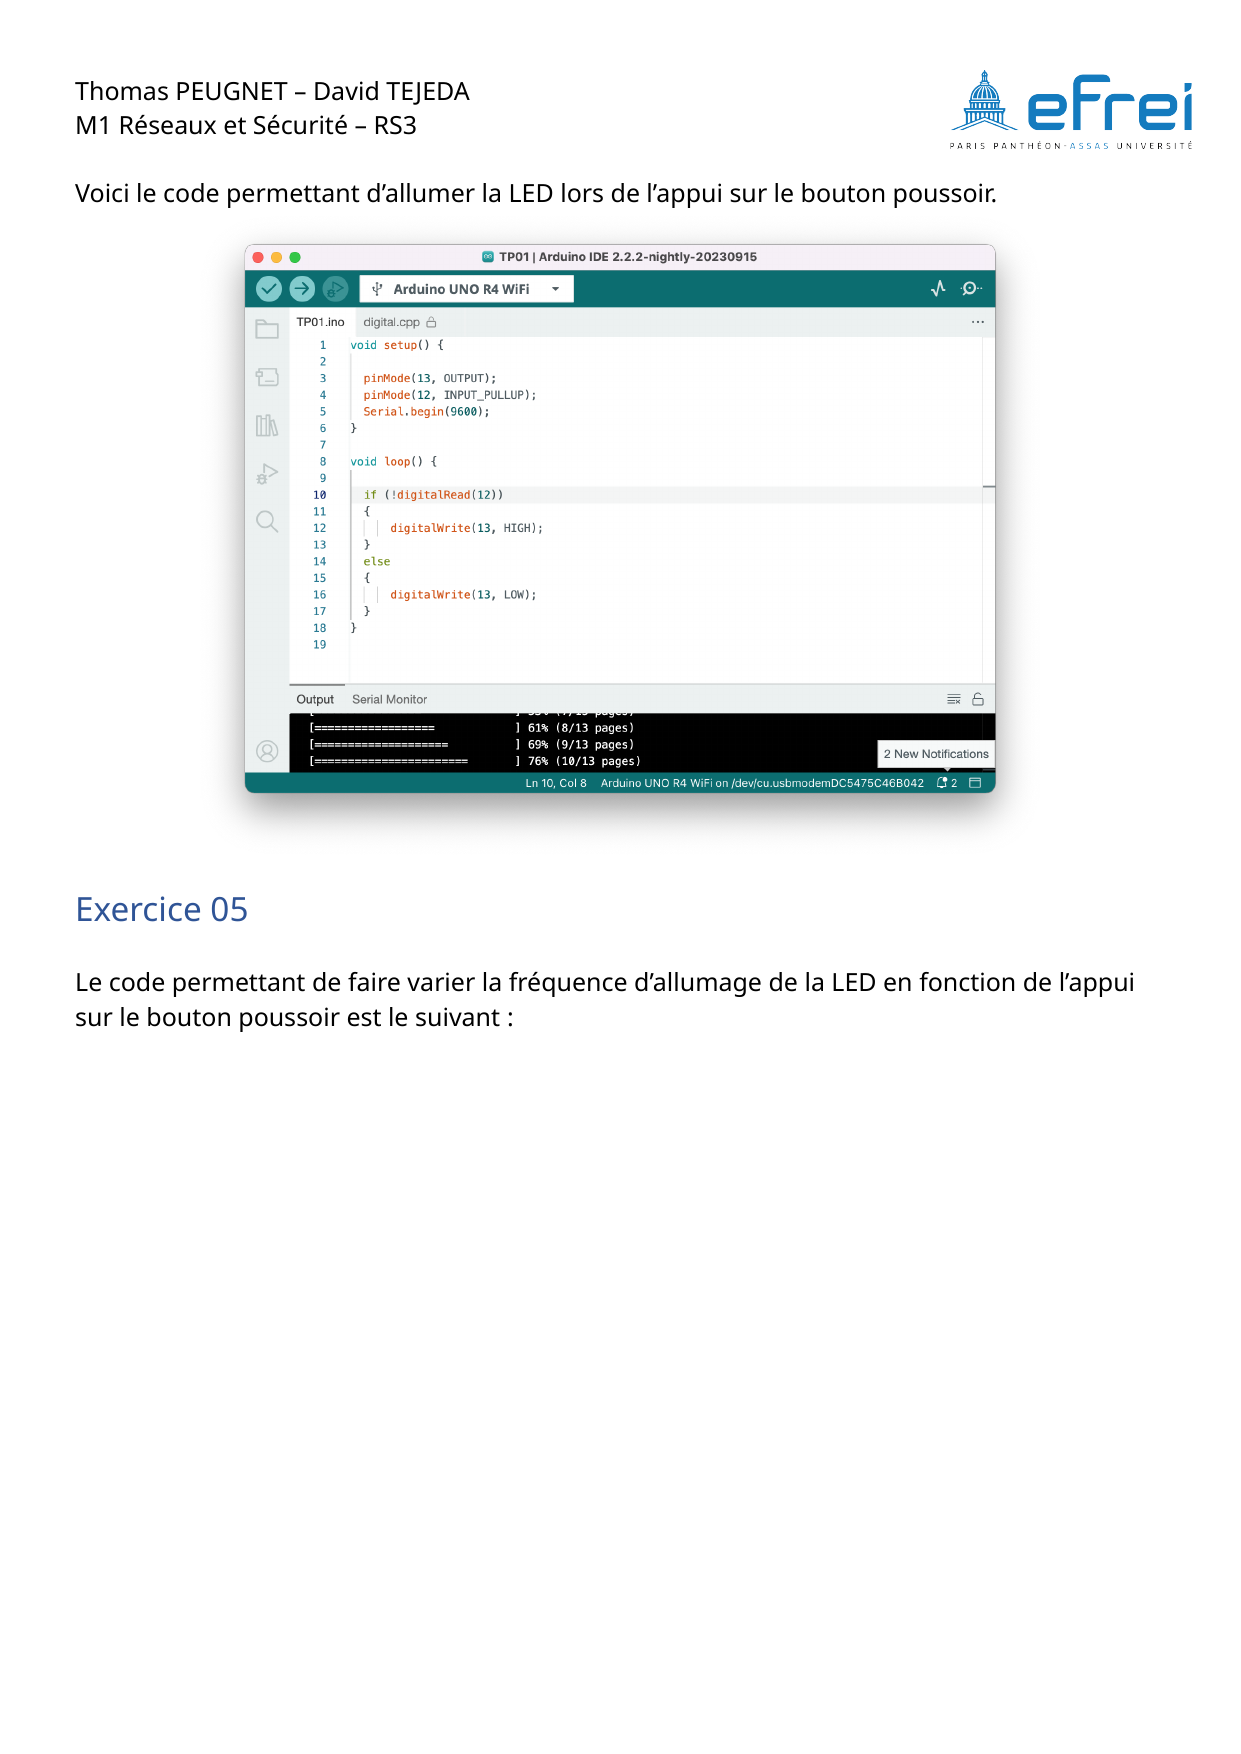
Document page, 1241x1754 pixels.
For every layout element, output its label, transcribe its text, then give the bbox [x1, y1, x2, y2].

text Voici le code permettant d’allumer la LED lors de l’appui sur le bouton poussoir. [75, 176, 1165, 210]
text Le code permettant de faire varier la fréquence d’allumage de la LED en fonction de l’appui sur le bouton poussoir est le suivant : [75, 965, 1165, 1033]
subtitle Exercice 05 [75, 886, 1165, 931]
picture [193, 210, 1047, 861]
picture [950, 70, 1192, 149]
